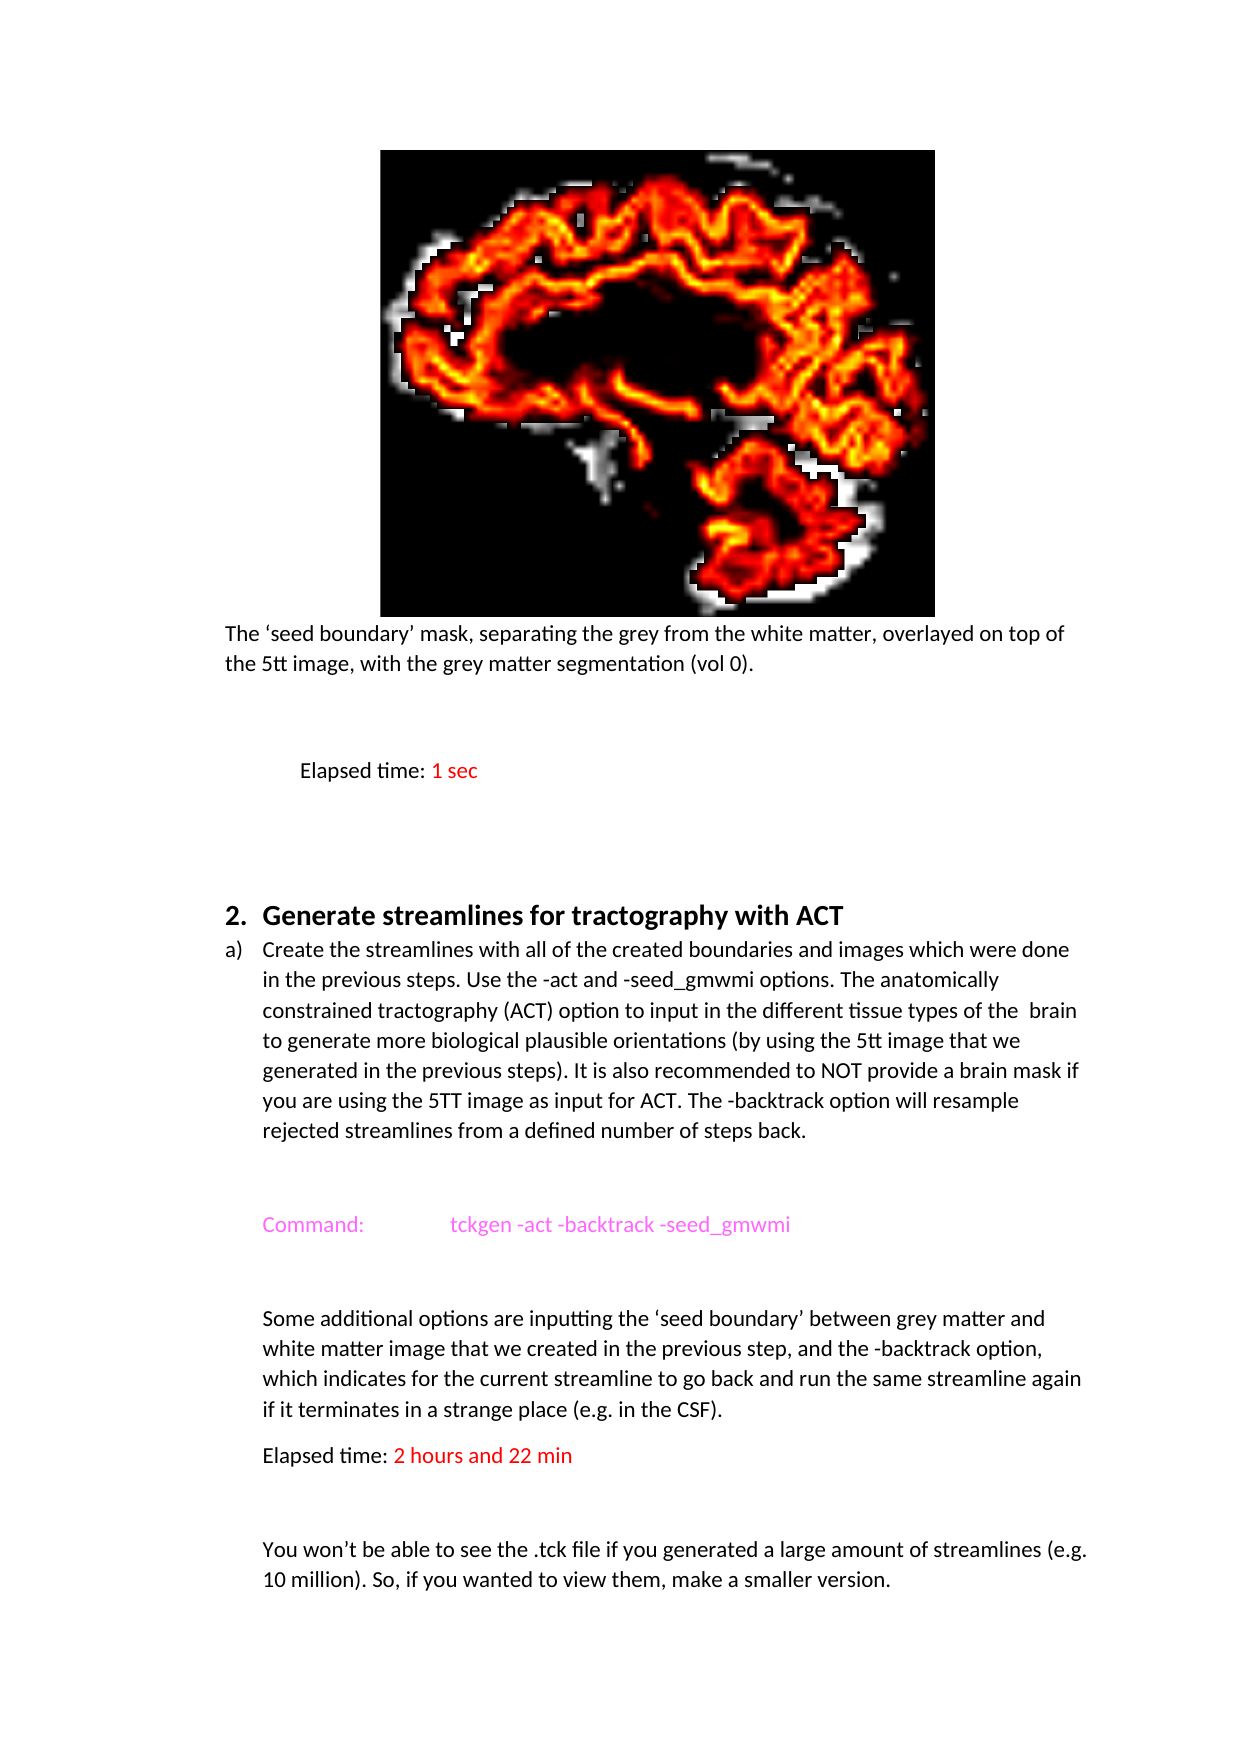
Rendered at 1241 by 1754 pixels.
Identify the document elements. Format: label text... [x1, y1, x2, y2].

list The ‘seed boundary’ mask, separating the grey from the white matter, overlayed on top of the 5tt image, with the grey matter segmentation (vol 0). [225, 619, 1090, 677]
list Elapsed time: 1 sec [225, 756, 1090, 784]
text You won’t be able to see the .tck file if you generated a large amount of streamlines (e.g. 10 million). So, if you wanted to view them, make a smaller version. [262, 1535, 1090, 1593]
text Some additional options are inputting the ‘seed boundary’ between grey matter and white matter image that we created in the previous step, and the -backtrack option, which indicates for the current streamline to go back and run the same streamline again if it terminates in a strange place (e.g. in the CSF). [262, 1304, 1090, 1423]
text Command: tckgen -act -backtrack -seed_gmwmi [187, 1210, 1090, 1238]
picture [380, 150, 935, 617]
list Elapsed time: 2 hours and 22 min [225, 1442, 1090, 1469]
list Generate streamlines for tractography with ACT [225, 897, 1090, 932]
list Create the streamlines with all of the created boundaries and images which were done in the previous steps. Use the -act and -seed_gmwmi options. The anatomically constrained tractography (ACT) option to input in the different tissue types of the brain to generate more biological plausible orientations (by using the 5tt image that we generated in the previous steps). It is also recommended to NOT provide a brain mask if you are using the 5TT image as input for ACT. The -backtrack option will resample rejected streamlines from a defined number of steps back. [225, 935, 1090, 1144]
